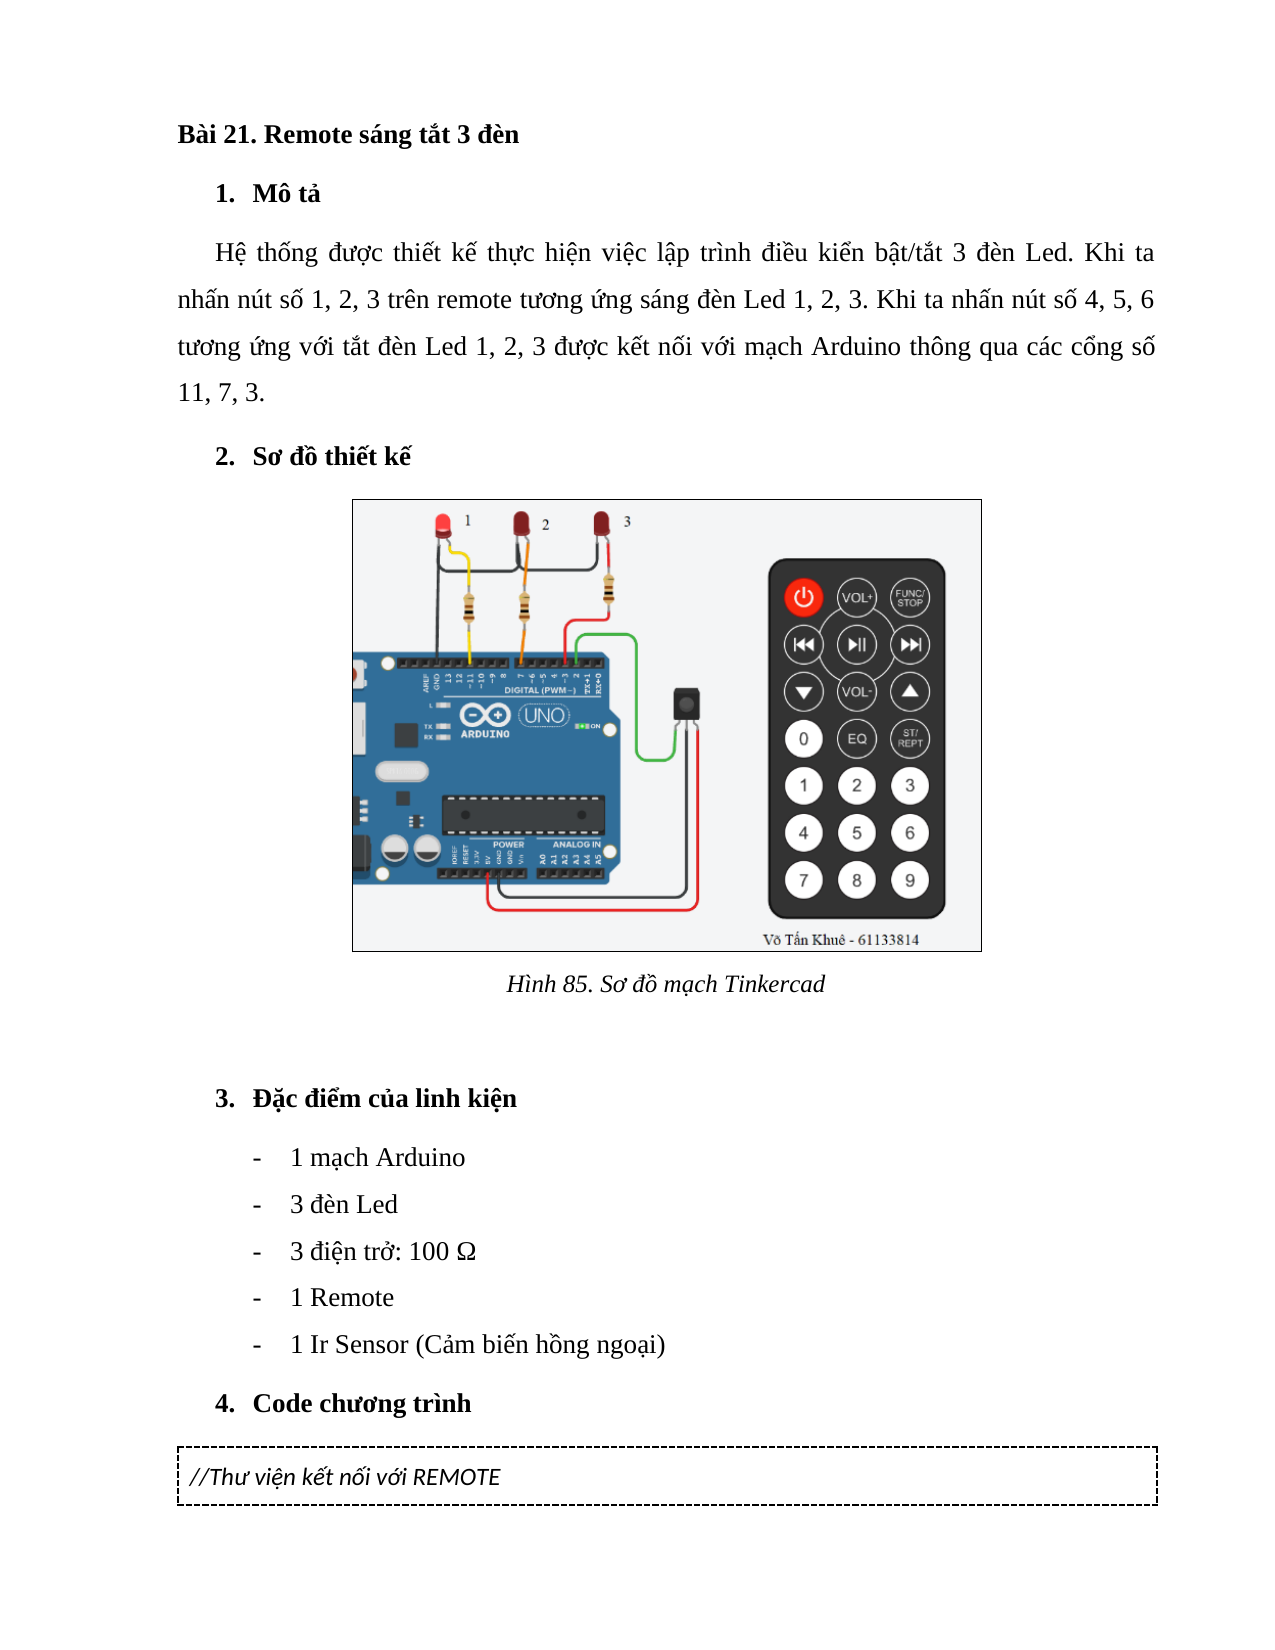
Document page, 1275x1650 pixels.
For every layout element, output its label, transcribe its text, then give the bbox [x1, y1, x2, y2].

text 1 Ir Sensor (Cảm biến hồng ngoại) [252, 1328, 1157, 1359]
text 1 mạch Arduino [252, 1141, 1157, 1172]
subtitle Mô tả [215, 177, 1157, 208]
subtitle Đặc điểm của linh kiện [215, 1082, 1157, 1113]
text 3 đèn Led [252, 1188, 1157, 1219]
picture [353, 500, 981, 951]
text 1 Remote [252, 1281, 1157, 1312]
text 3 điện trở: 100 Ω [252, 1234, 1157, 1266]
subtitle Sơ đồ thiết kế [215, 440, 1157, 471]
subtitle Code chương trình [215, 1387, 1157, 1418]
subtitle Bài 21. Remote sáng tắt 3 đèn [177, 118, 1157, 149]
text Hệ thống được thiết kế thực hiện việc lập trình điều kiển bật/tắt 3 đèn Led. Khi ta nhấn nút số 1, 2, 3 trên remote tương ứng sáng đèn Led 1, 2, 3. Khi ta nhấn nút số 4, 5, 6 tương ứng với tắt đèn Led 1, 2, 3 được kết nối với mạch Arduino thông qua các cổng số 11, 7, 3. [177, 236, 1157, 408]
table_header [178, 1446, 1157, 1504]
